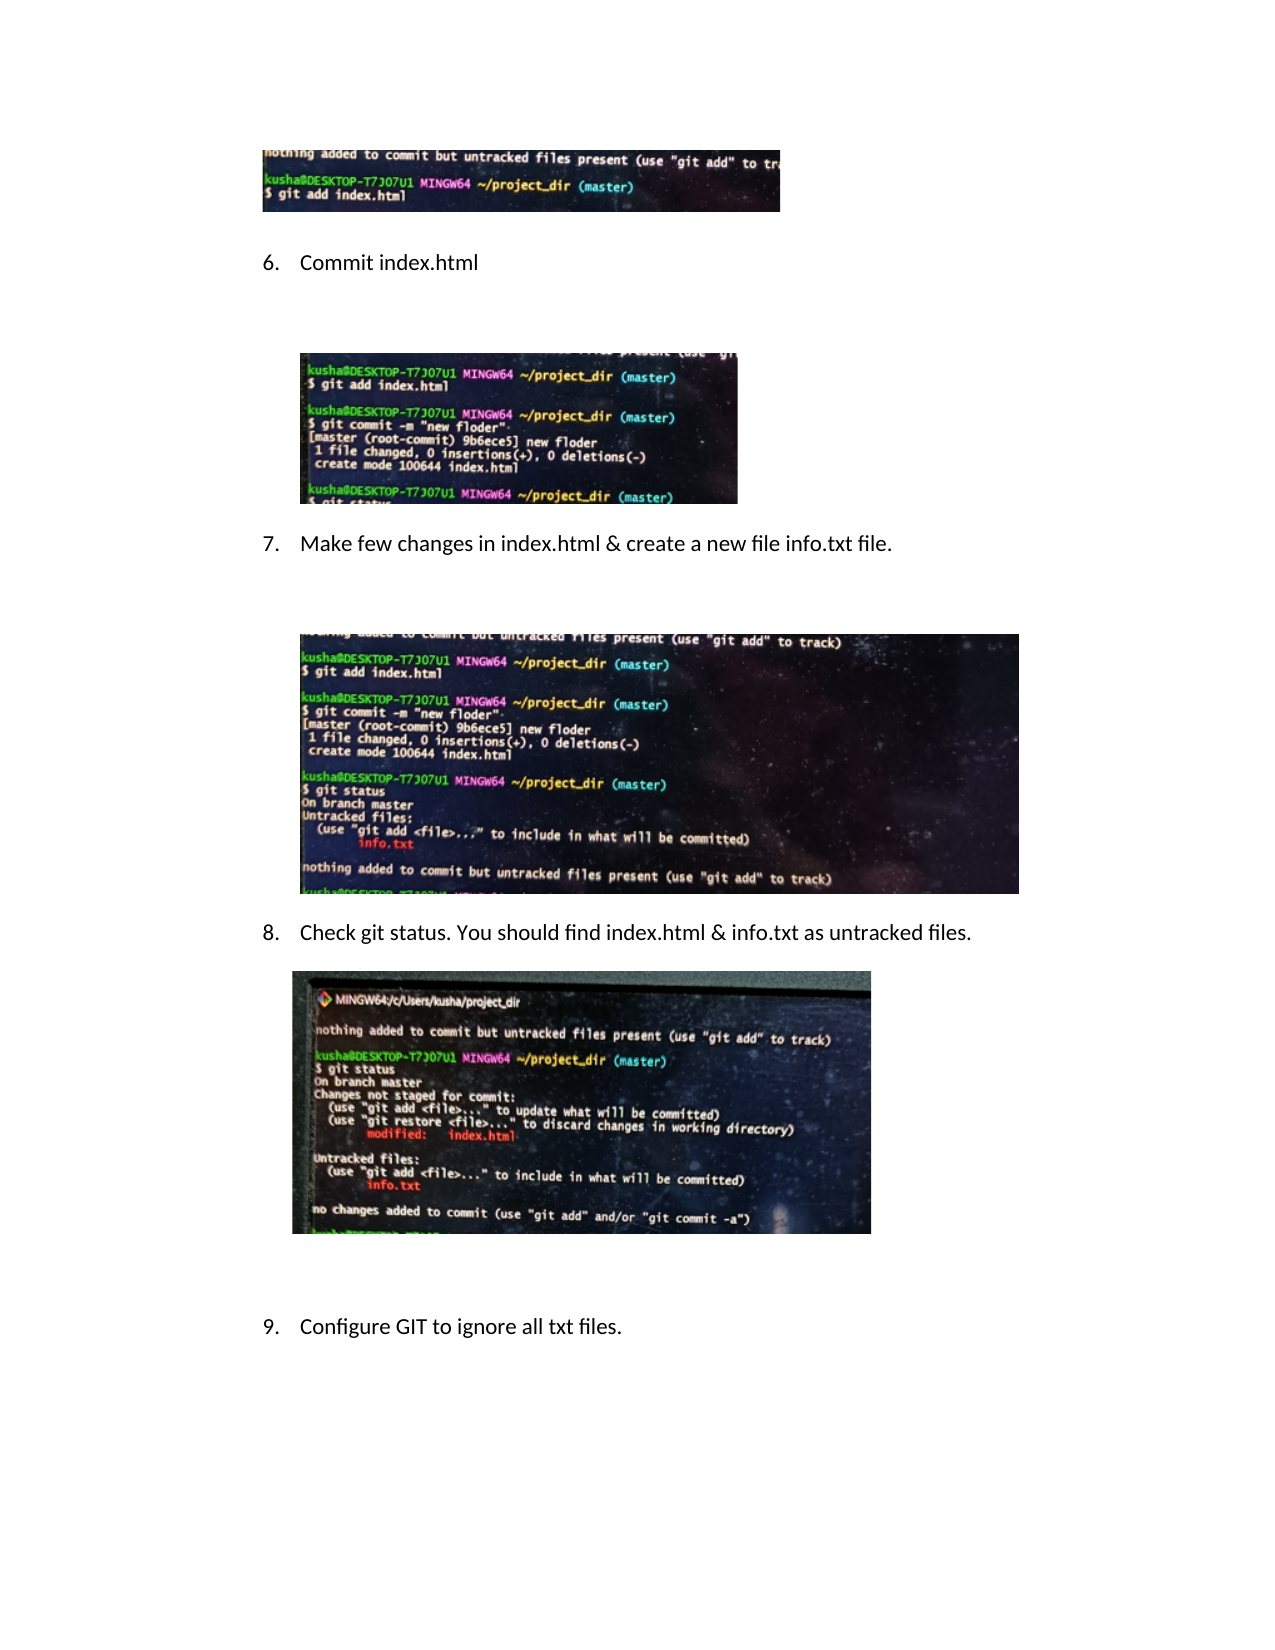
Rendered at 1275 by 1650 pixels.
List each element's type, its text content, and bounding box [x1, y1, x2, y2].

list Make few changes in index.html & create a new file info.txt file. [262, 529, 1125, 557]
picture [300, 634, 1019, 894]
list Commit index.html [262, 248, 1125, 276]
picture [292, 971, 872, 1234]
picture [300, 353, 738, 504]
picture [262, 150, 780, 212]
list Configure GIT to ignore all txt files. [262, 1312, 1125, 1340]
list Check git status. You should find index.html & info.txt as untracked files. [262, 918, 1125, 946]
